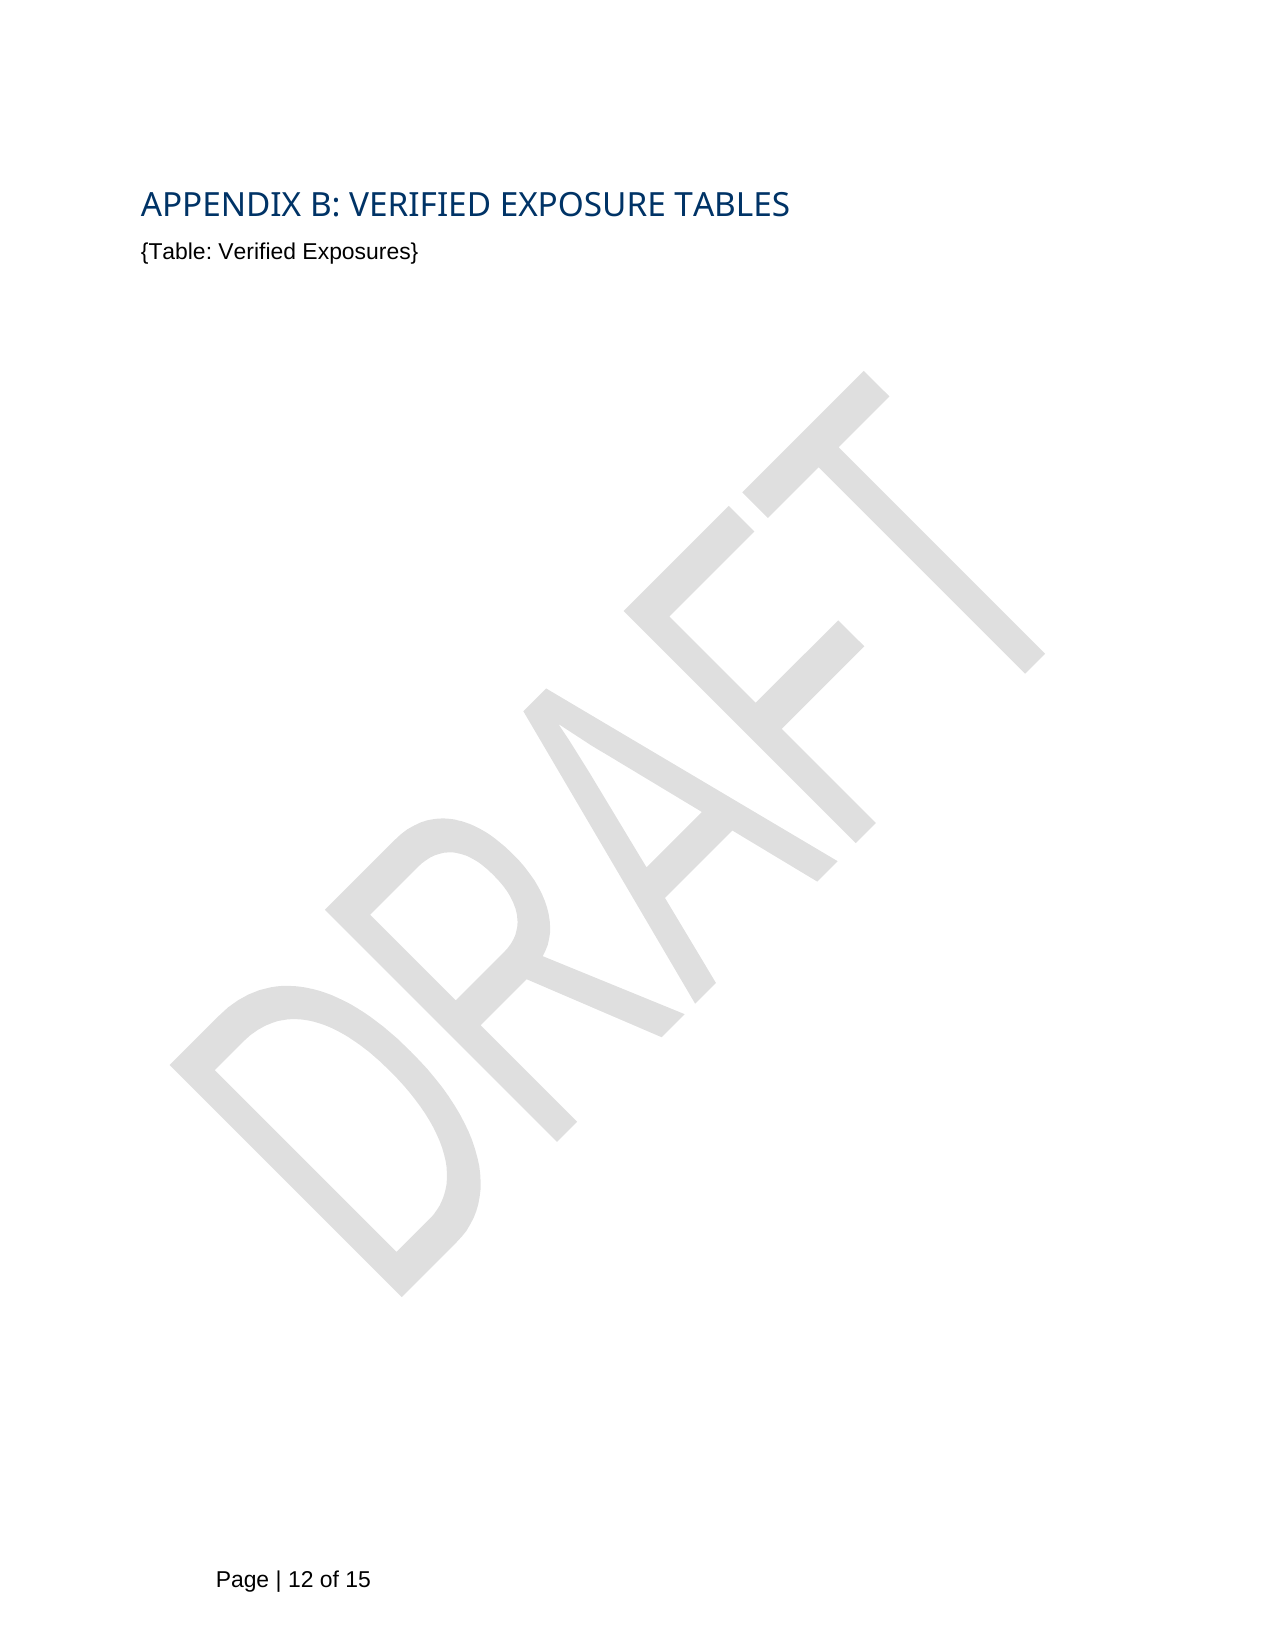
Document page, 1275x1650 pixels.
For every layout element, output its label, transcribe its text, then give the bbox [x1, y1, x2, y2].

text {Table: Verified Exposures} [141, 238, 1125, 265]
subtitle APPENDIX B: Verified EXposure tables [141, 180, 1125, 226]
